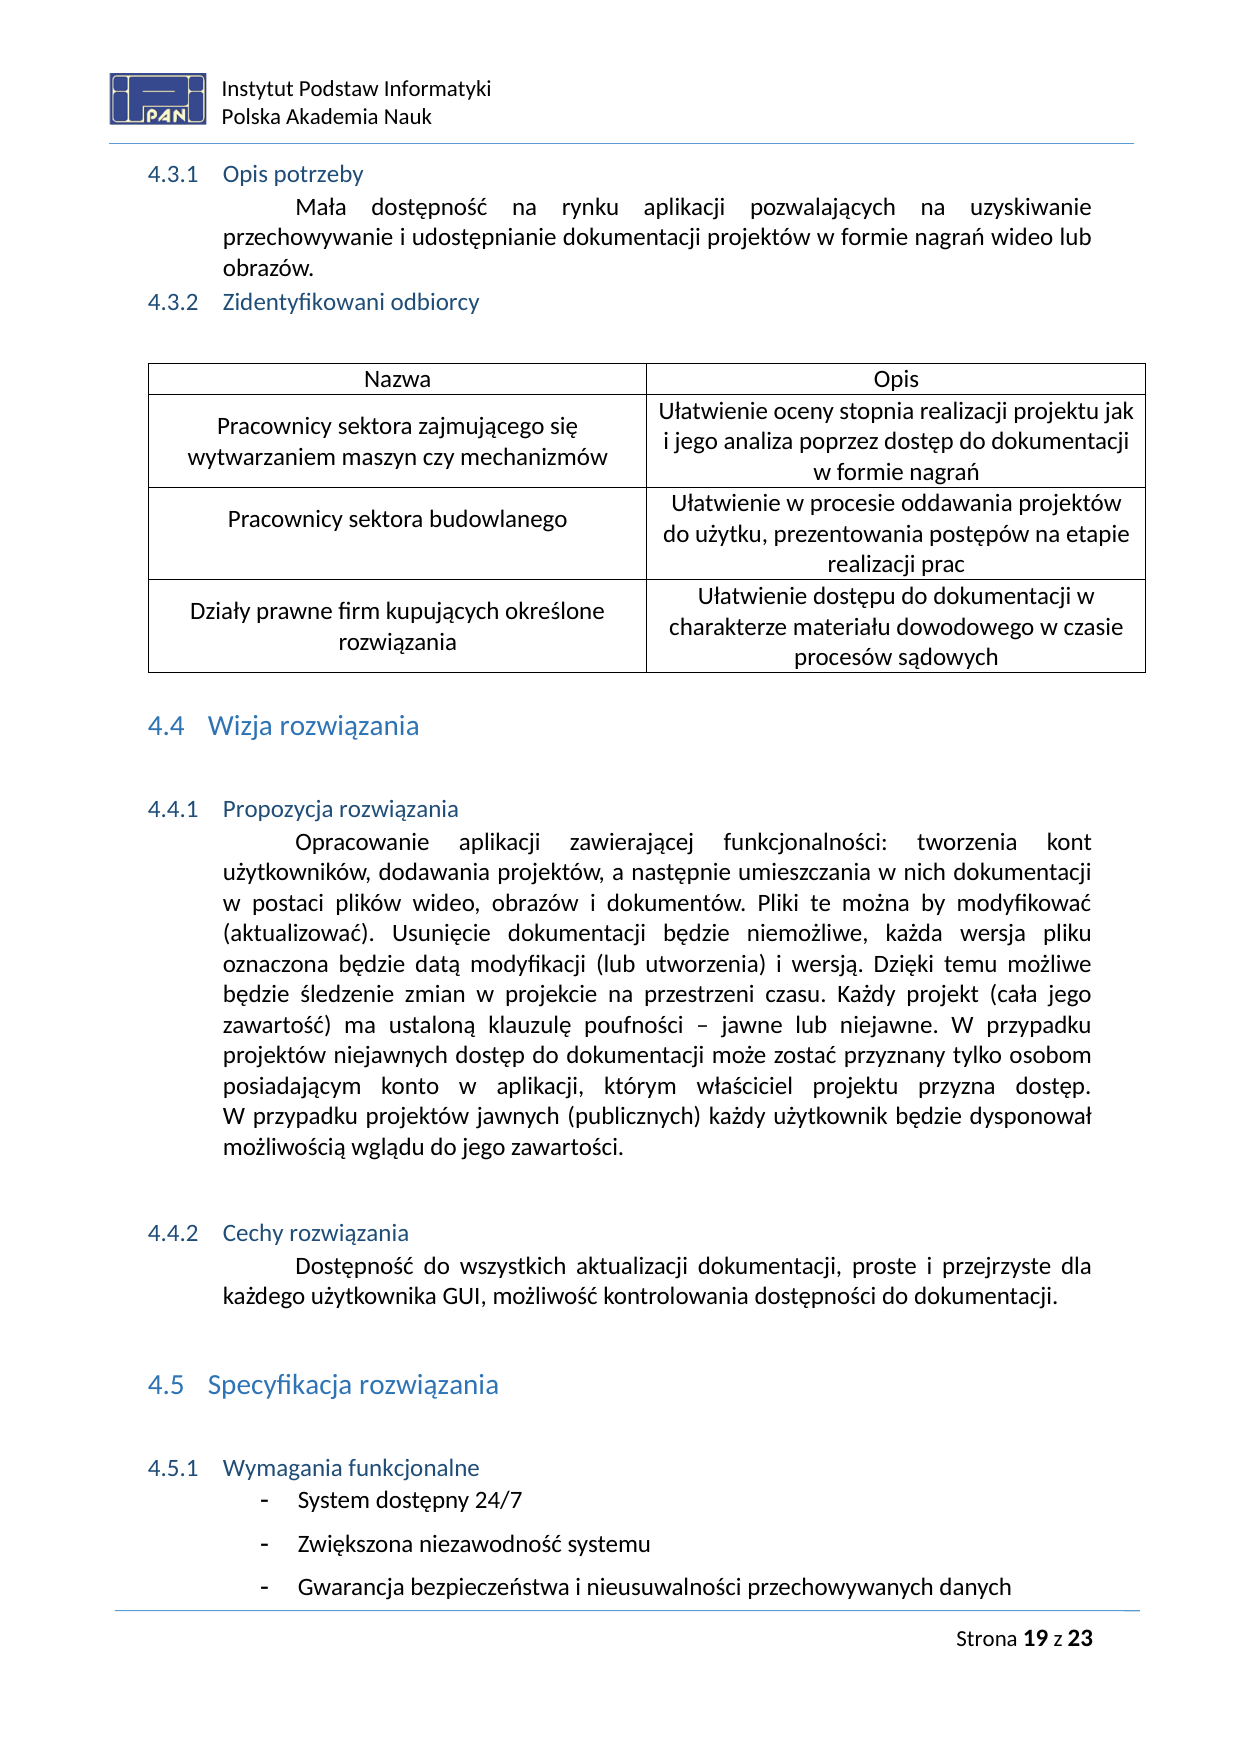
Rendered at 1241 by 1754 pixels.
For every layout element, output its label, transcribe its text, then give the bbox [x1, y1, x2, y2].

subtitle Wizja rozwiązania [148, 707, 1093, 743]
table_header Opis [647, 364, 1145, 394]
list Zwiększona niezawodność systemu [260, 1528, 1093, 1558]
table_cell Ułatwienie w procesie oddawania projektów do użytku, prezentowania postępów na etapie realizacji prac [647, 488, 1145, 579]
text Mała dostępność na rynku aplikacji pozwalających na uzyskiwanie przechowywanie i udostępnianie dokumentacji projektów w formie nagrań wideo lub obrazów. [223, 191, 1093, 282]
subtitle Cechy rozwiązania [148, 1217, 1093, 1247]
subtitle Zidentyfikowani odbiorcy [148, 286, 1093, 317]
text Dostępność do wszystkich aktualizacji dokumentacji, proste i przejrzyste dla każdego użytkownika GUI, możliwość kontrolowania dostępności do dokumentacji. [223, 1250, 1093, 1311]
list System dostępny 24/7 [260, 1485, 1093, 1515]
subtitle Opis potrzeby [148, 158, 1093, 188]
table_cell Działy prawne firm kupujących określone rozwiązania [149, 580, 646, 672]
table_cell Ułatwienie oceny stopnia realizacji projektu jak i jego analiza poprzez dostęp do dokumentacji w formie nagrań [647, 395, 1145, 487]
picture [109, 73, 207, 125]
subtitle Specyfikacja rozwiązania [148, 1366, 1093, 1402]
text Opracowanie aplikacji zawierającej funkcjonalności: tworzenia kont użytkowników, dodawania projektów, a następnie umieszczania w nich dokumentacji w postaci plików wideo, obrazów i dokumentów. Pliki te można by modyfikować (aktualizować). Usunięcie dokumentacji będzie niemożliwe, każda wersja pliku oznaczona będzie datą modyfikacji (lub utworzenia) i wersją. Dzięki temu możliwe będzie śledzenie zmian w projekcie na przestrzeni czasu. Każdy projekt (cała jego zawartość) ma ustaloną klauzulę poufności – jawne lub niejawne. W przypadku projektów niejawnych dostęp do dokumentacji może zostać przyznany tylko osobom posiadającym konto w aplikacji, którym właściciel projektu przyzna dostęp. W przypadku projektów jawnych (publicznych) każdy użytkownik będzie dysponował możliwością wglądu do jego zawartości. [223, 826, 1093, 1161]
subtitle Propozycja rozwiązania [148, 793, 1093, 823]
table_cell Pracownicy sektora budowlanego [149, 488, 646, 579]
list Gwarancja bezpieczeństwa i nieusuwalności przechowywanych danych [260, 1571, 1093, 1601]
subtitle Wymagania funkcjonalne [148, 1452, 1093, 1482]
table_header Nazwa [149, 364, 646, 394]
table_cell Pracownicy sektora zajmującego się wytwarzaniem maszyn czy mechanizmów [149, 395, 646, 487]
table_cell Ułatwienie dostępu do dokumentacji w charakterze materiału dowodowego w czasie procesów sądowych [647, 580, 1145, 672]
